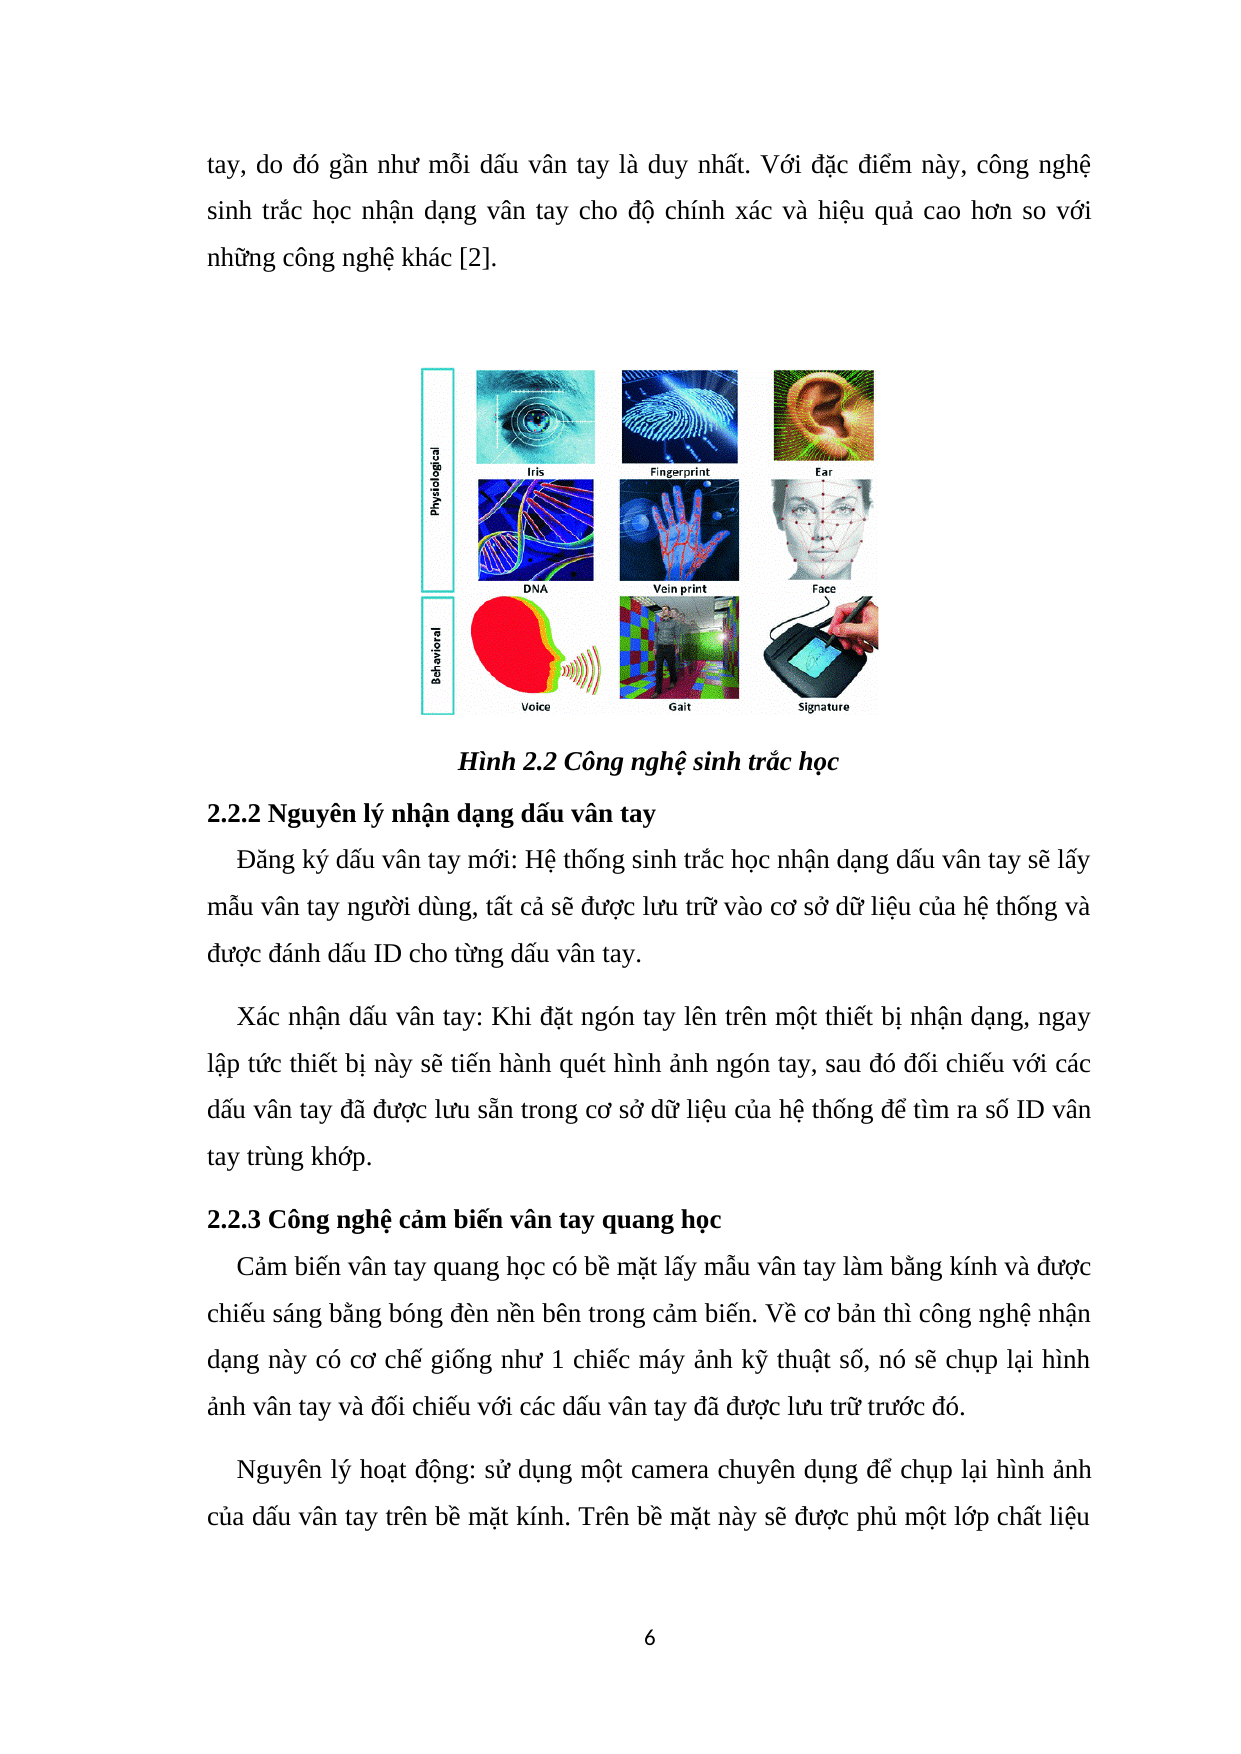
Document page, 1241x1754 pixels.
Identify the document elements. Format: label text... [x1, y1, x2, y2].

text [207, 1453, 1092, 1531]
subtitle 2.2.2 Nguyên lý nhận dạng dấu vân tay [207, 797, 1092, 828]
text Xác nhận dấu vân tay: Khi đặt ngón tay lên trên một thiết bị nhận dạng, ngay lập tức thiết bị này sẽ tiến hành quét hình ảnh ngón tay, sau đó đối chiếu với các dấu vân tay đã được lưu sẵn trong cơ sở dữ liệu của hệ thống để tìm ra số ID vân tay trùng khớp. [207, 1000, 1092, 1171]
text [207, 148, 1092, 272]
text Cảm biến vân tay quang học có bề mặt lấy mẫu vân tay làm bằng kính và được chiếu sáng bằng bóng đèn nền bên trong cảm biến. Về cơ bản thì công nghệ nhận dạng này có cơ chế giống như 1 chiếc máy ảnh kỹ thuật số, nó sẽ chụp lại hình ảnh vân tay và đối chiếu với các dấu vân tay đã được lưu trữ trước đó. [207, 1250, 1092, 1421]
picture [420, 367, 879, 715]
text Đăng ký dấu vân tay mới: Hệ thống sinh trắc học nhận dạng dấu vân tay sẽ lấy mẫu vân tay người dùng, tất cả sẽ được lưu trữ vào cơ sở dữ liệu của hệ thống và được đánh dấu ID cho từng dấu vân tay. [207, 843, 1092, 968]
text Hình 2.2 Công nghệ sinh trắc học [207, 745, 1092, 776]
subtitle 2.2.3 Công nghệ cảm biến vân tay quang học [207, 1203, 1092, 1235]
